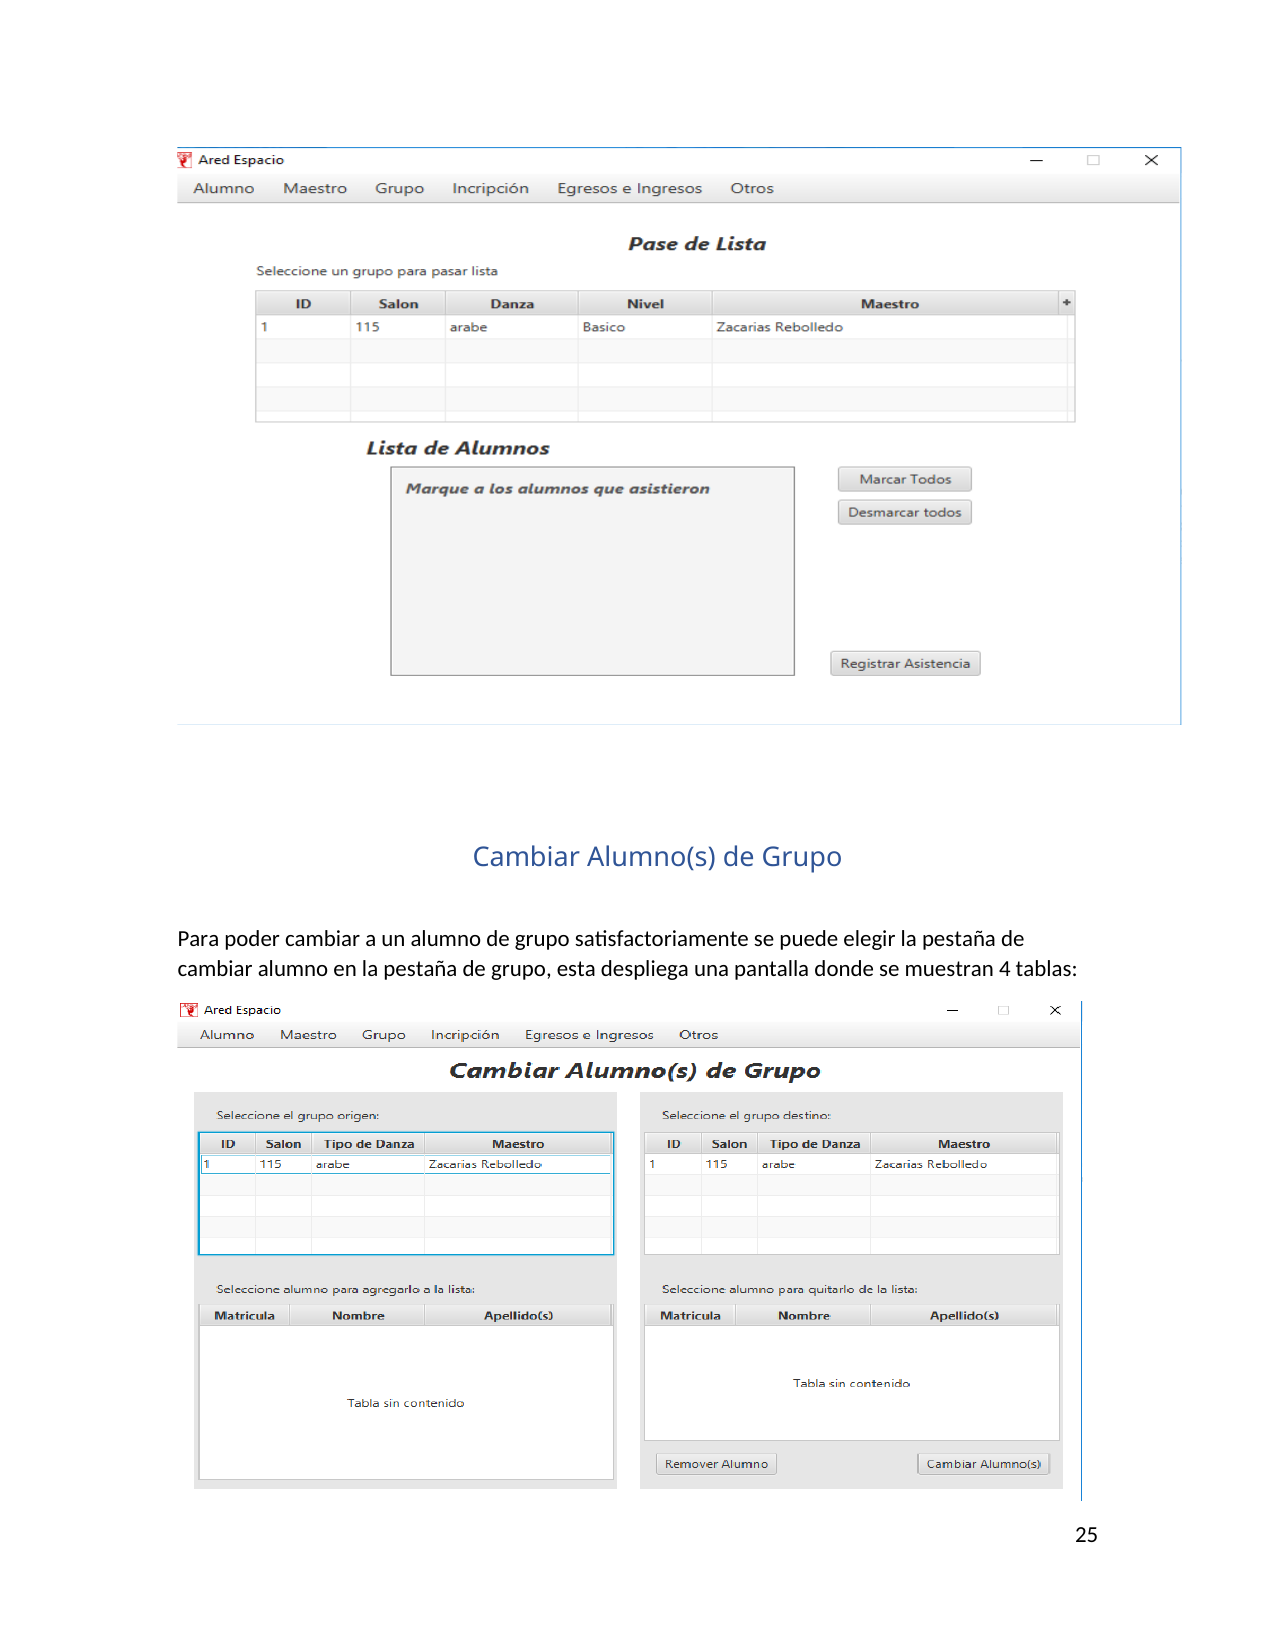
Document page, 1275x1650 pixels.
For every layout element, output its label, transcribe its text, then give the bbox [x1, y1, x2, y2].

text Para poder cambiar a un alumno de grupo satisfactoriamente se puede elegir la pestaña de cambiar alumno en la pestaña de grupo, esta despliega una pantalla donde se muestran 4 tablas: [177, 924, 1098, 982]
picture [177, 147, 1182, 725]
picture [177, 1001, 1083, 1501]
subtitle Cambiar Alumno(s) de Grupo [177, 837, 1098, 874]
